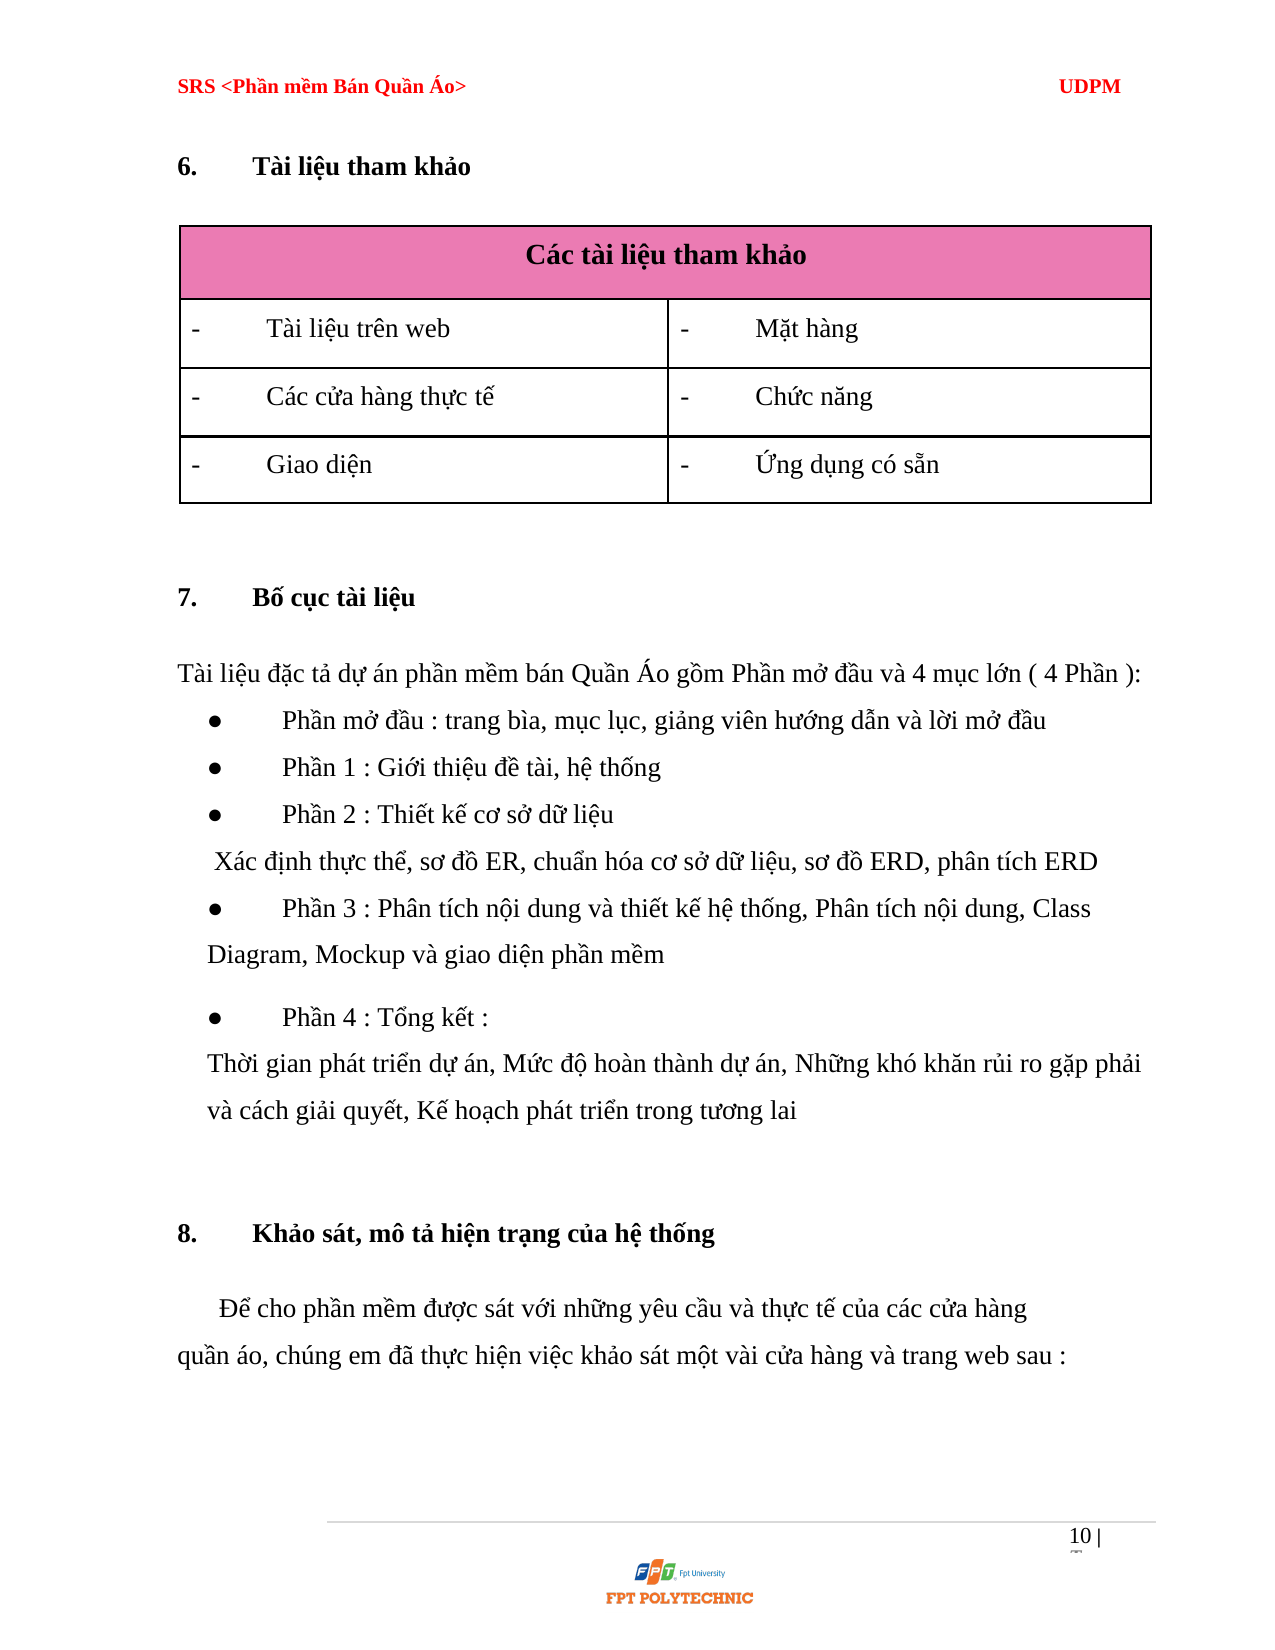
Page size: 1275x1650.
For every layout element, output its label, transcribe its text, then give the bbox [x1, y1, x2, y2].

table_cell - Ứng dụng có sẵn [669, 438, 1150, 502]
text Để cho phần mềm được sát với những yêu cầu và thực tế của các cửa hàng quần áo, chúng em đã thực hiện việc khảo sát một vài cửa hàng và trang web sau : [177, 1293, 1087, 1370]
table_cell - Tài liệu trên web [181, 300, 667, 367]
table_cell - Các cửa hàng thực tế [181, 369, 667, 435]
table_cell - Chức năng [669, 369, 1150, 435]
table_header Các tài liệu tham khảo [181, 227, 1150, 298]
subtitle Bố cục tài liệu [177, 582, 1196, 613]
list Phần 4 : Tổng kết : [207, 1001, 1196, 1032]
list Phần 1 : Giới thiệu đề tài, hệ thống [207, 751, 1196, 782]
table_cell - Mặt hàng [669, 300, 1150, 367]
subtitle Tài liệu tham khảo [177, 150, 1196, 181]
list Phần 3 : Phân tích nội dung và thiết kế hệ thống, Phân tích nội dung, Class Diagram, Mockup và giao diện phần mềm [207, 892, 1091, 969]
list Phần 2 : Thiết kế cơ sở dữ liệu [207, 798, 1196, 829]
table_cell - Giao diện [181, 438, 667, 502]
text Tài liệu đặc tả dự án phần mềm bán Quần Áo gồm Phần mở đầu và 4 mục lớn ( 4 Phần ): [177, 657, 1196, 689]
text Xác định thực thể, sơ đồ ER, chuẩn hóa cơ sở dữ liệu, sơ đồ ERD, phân tích ERD [213, 845, 1196, 876]
subtitle Khảo sát, mô tả hiện trạng của hệ thống [177, 1217, 1196, 1248]
list Phần mở đầu : trang bìa, mục lục, giảng viên hướng dẫn và lời mở đầu [207, 704, 1196, 736]
picture [605, 1550, 754, 1622]
text Thời gian phát triển dự án, Mức độ hoàn thành dự án, Những khó khăn rủi ro gặp phải và cách giải quyết, Kế hoạch phát triển trong tương lai [207, 1047, 1144, 1125]
